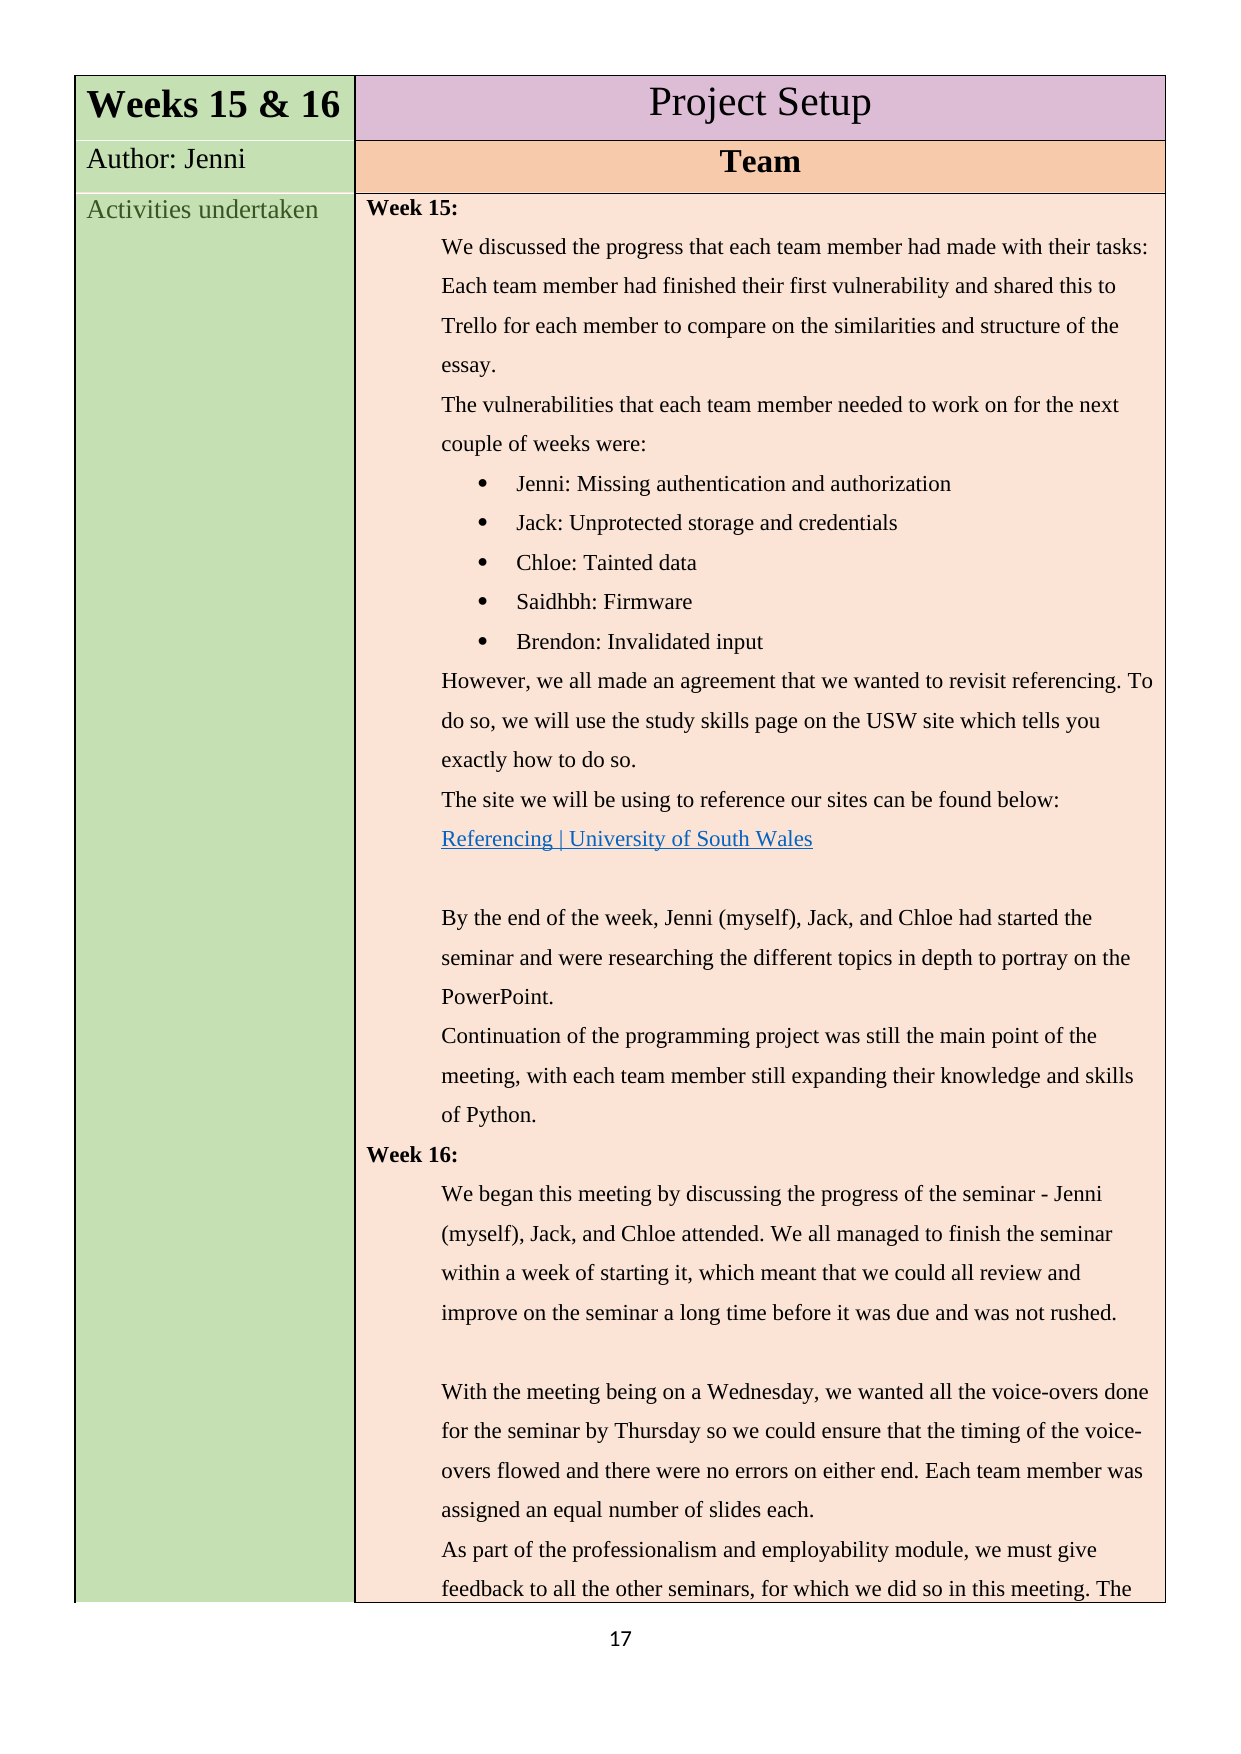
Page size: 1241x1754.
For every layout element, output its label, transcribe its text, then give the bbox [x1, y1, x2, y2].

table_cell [76, 194, 354, 1602]
table_cell Author: Jenni [76, 141, 354, 192]
table_header Weeks 15 & 16 [76, 76, 354, 140]
table_header Project Setup [356, 76, 1165, 140]
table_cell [356, 194, 1165, 1602]
table_cell Team [356, 141, 1165, 192]
